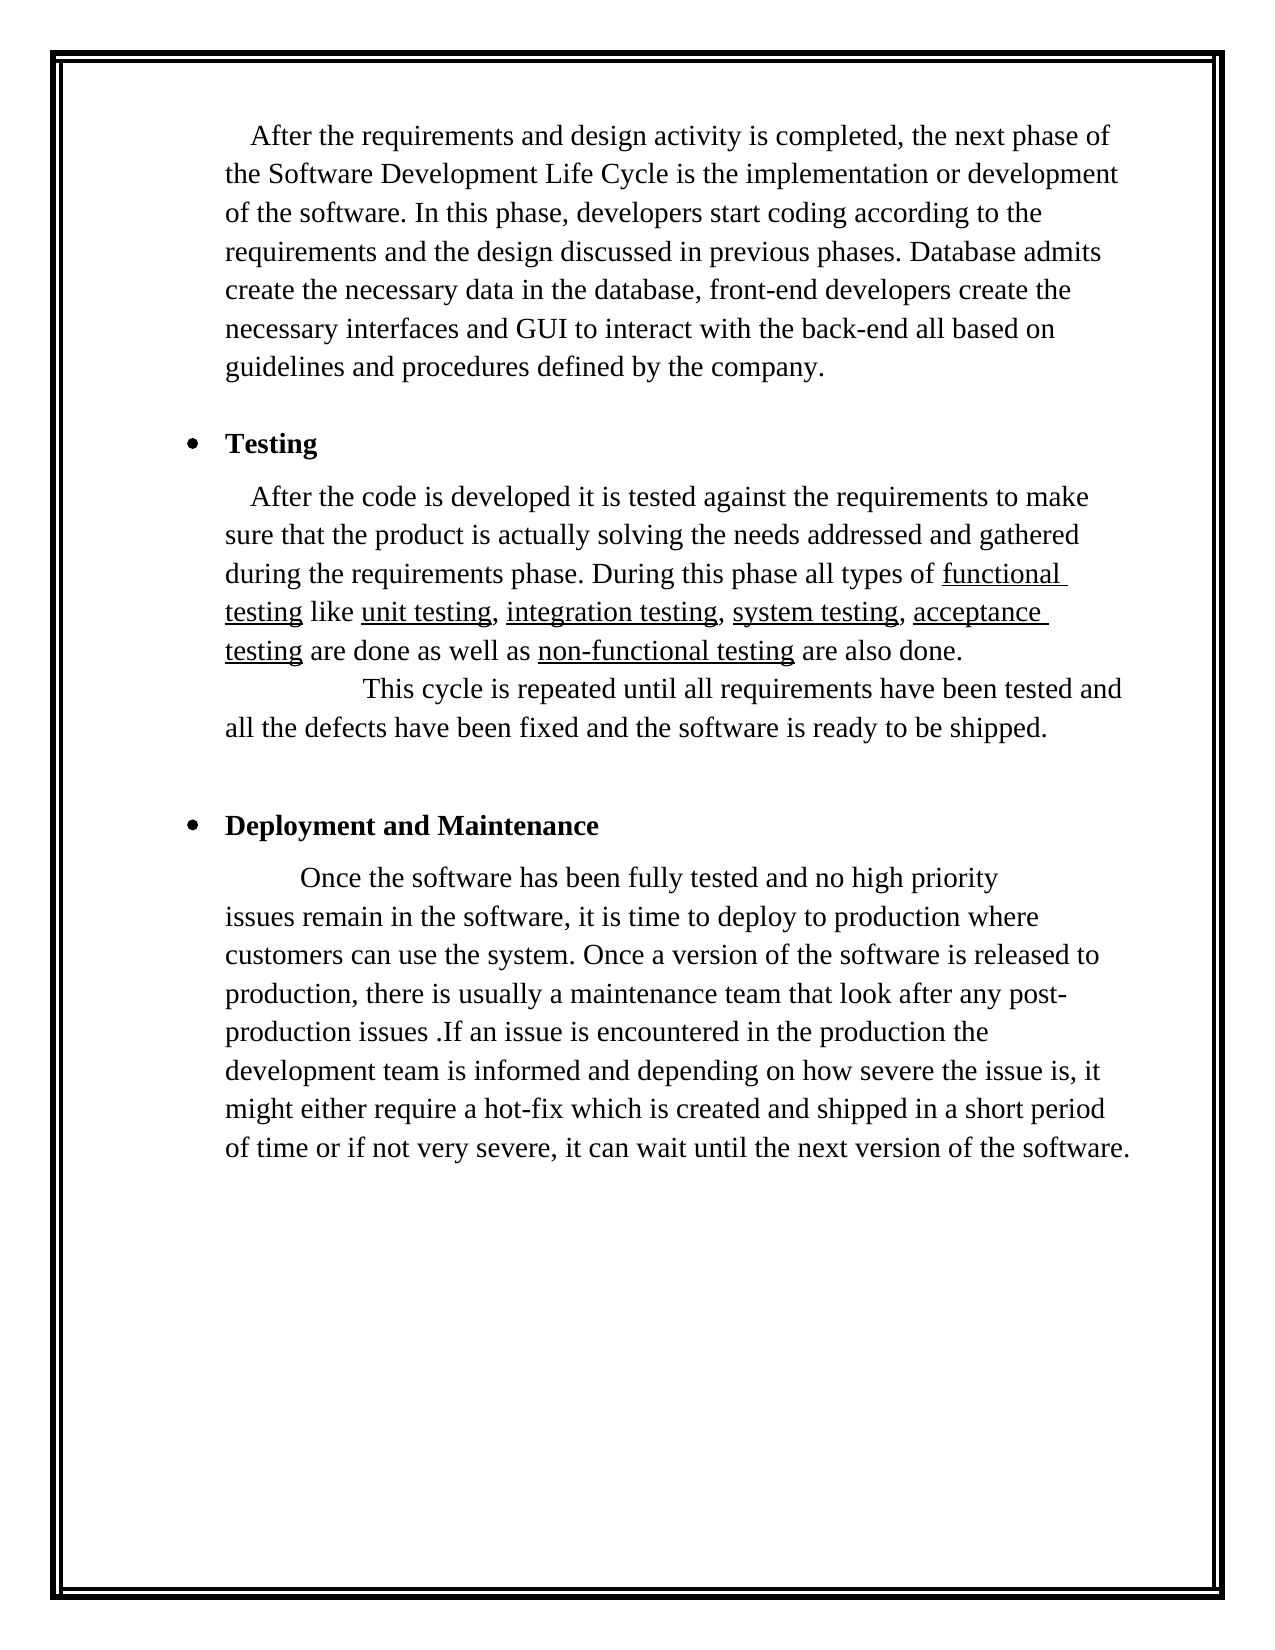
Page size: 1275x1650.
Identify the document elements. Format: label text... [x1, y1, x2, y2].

text Once the software has been fully tested and no high priority issues remain in the software, it is time to deploy to production where customers can use the system. Once a version of the software is released to production, there is usually a maintenance team that look after any post-production issues .If an issue is encountered in the production the development team is informed and depending on how severe the issue is, it might either require a hot-fix which is created and shipped in a short period of time or if not very severe, it can wait until the next version of the software. [225, 860, 1131, 1164]
list Deployment and Maintenance [187, 808, 1131, 842]
list Testing [187, 426, 1131, 460]
text After the code is developed it is tested against the requirements to make sure that the product is actually solving the needs addressed and gathered during the requirements phase. During this phase all types of functional testing like unit testing, integration testing, system testing, acceptance testing are done as well as non-functional testing are also done. [225, 479, 1131, 666]
text This cycle is repeated until all requirements have been tested and all the defects have been fixed and the software is ready to be shipped. [225, 671, 1131, 743]
text After the requirements and design activity is completed, the next phase of the Software Development Life Cycle is the implementation or development of the software. In this phase, developers start coding according to the requirements and the design discussed in previous phases. Database admits create the necessary data in the database, front-end developers create the necessary interfaces and GUI to interact with the back-end all based on guidelines and procedures defined by the company. [225, 118, 1131, 383]
